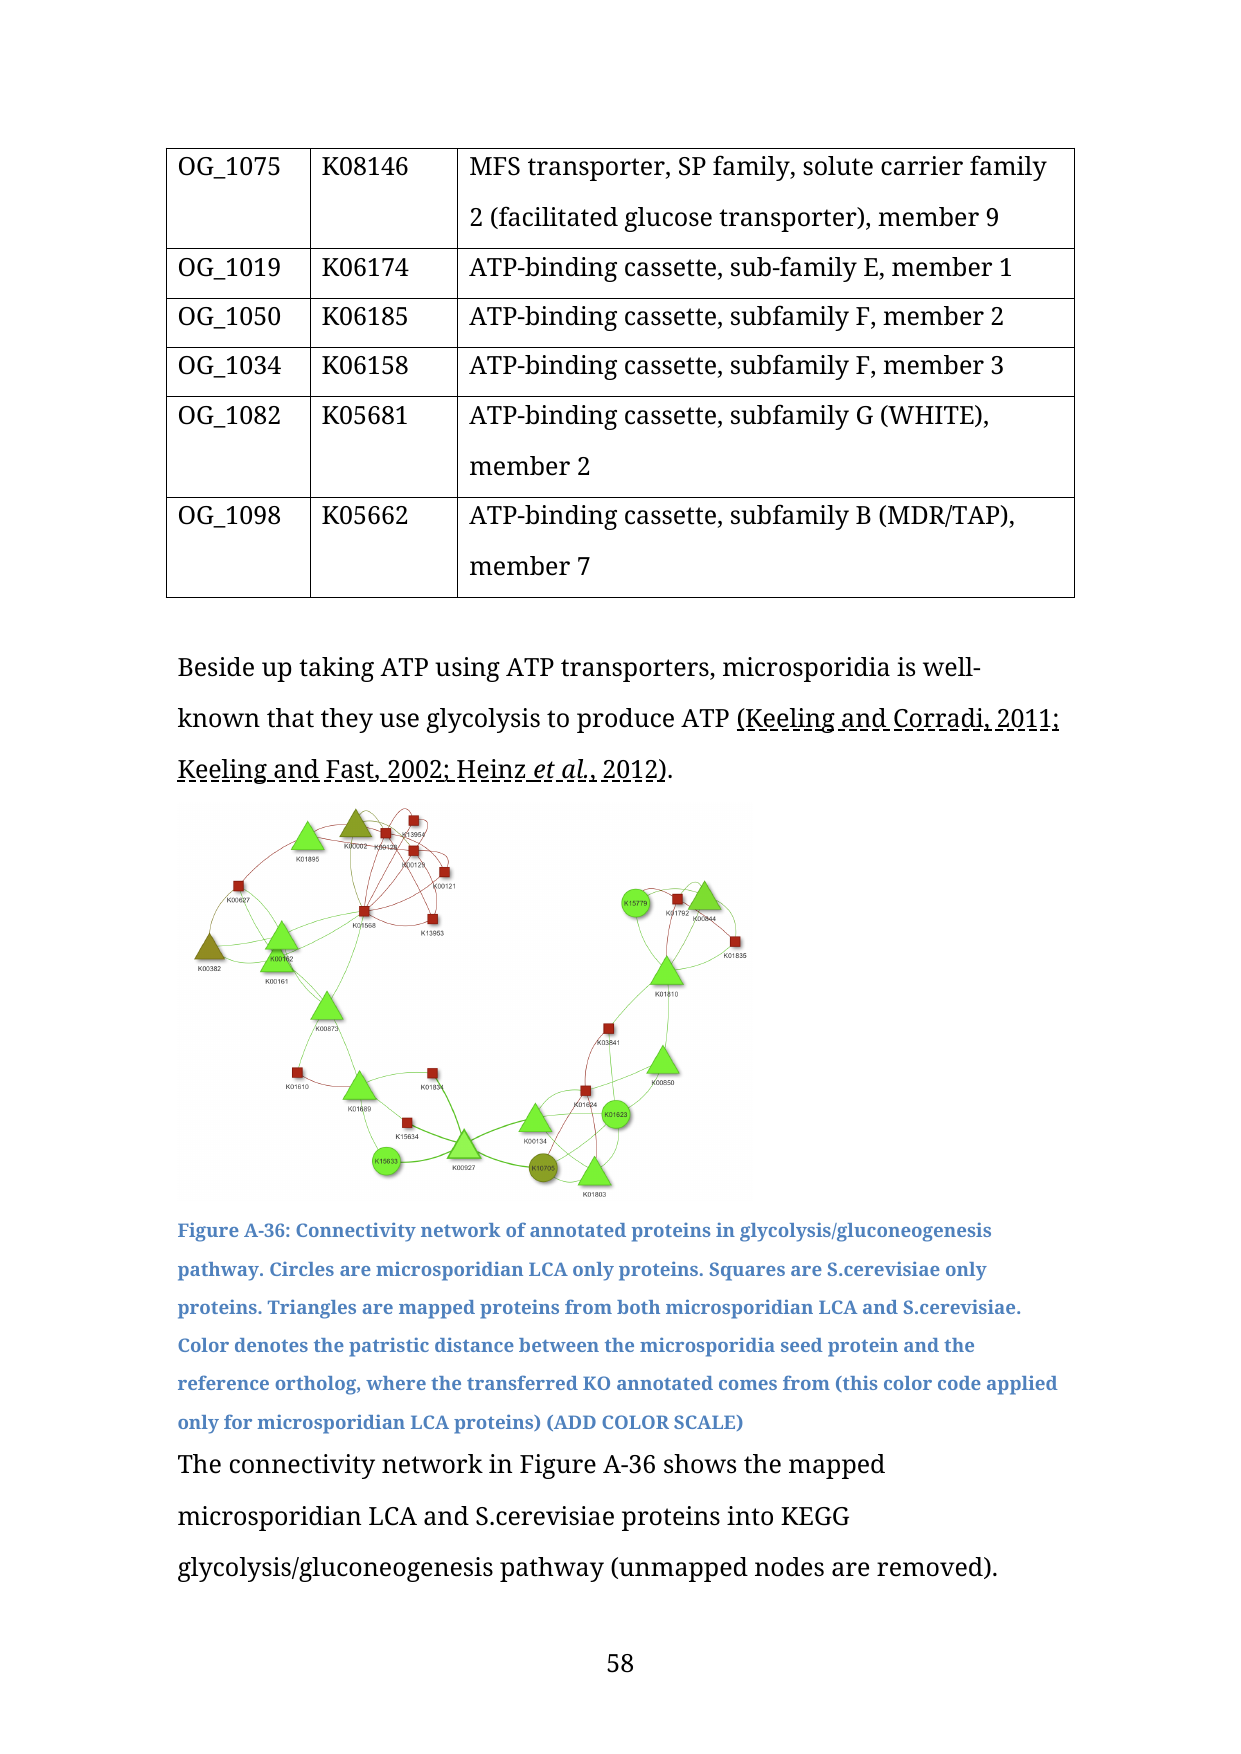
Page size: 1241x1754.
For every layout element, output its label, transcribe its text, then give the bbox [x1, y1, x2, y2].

text Beside up taking ATP using ATP transporters, microsporidia is well-known that they use glycolysis to produce ATP (Keeling and Corradi, 2011; Keeling and Fast, 2002; Heinz et al., 2012). [177, 649, 1063, 785]
table_cell K06158 [311, 348, 457, 396]
table_cell K05681 [311, 397, 457, 497]
table_cell MFS transporter, SP family, solute carrier family 2 (facilitated glucose transporter), member 9 [458, 149, 1074, 248]
text Figure A-36: Connectivity network of annotated proteins in glycolysis/gluconeogenesis pathway. Circles are microsporidian LCA only proteins. Squares are S.cerevisiae only proteins. Triangles are mapped proteins from both microsporidian LCA and S.cerevisiae. Color denotes the patristic distance between the microsporidia seed protein and the reference ortholog, where the transferred KO annotated comes from (this color code applied only for microsporidian LCA proteins) (ADD COLOR SCALE) [177, 1218, 1063, 1434]
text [177, 1447, 1063, 1583]
table_cell ATP-binding cassette, subfamily G (WHITE), member 2 [458, 397, 1074, 497]
table_cell OG_1034 [167, 348, 310, 396]
table_cell OG_1019 [167, 249, 310, 297]
table_cell OG_1050 [167, 299, 310, 347]
table_cell K08146 [311, 149, 457, 248]
table_cell ATP-binding cassette, subfamily F, member 2 [458, 299, 1074, 347]
table_cell K06185 [311, 299, 457, 347]
table_cell K05662 [311, 498, 457, 597]
table_cell ATP-binding cassette, subfamily B (MDR/TAP), member 7 [458, 498, 1074, 597]
table_cell ATP-binding cassette, sub-family E, member 1 [458, 249, 1074, 297]
table_cell K06174 [311, 249, 457, 297]
table_cell OG_1098 [167, 498, 310, 597]
picture [177, 802, 753, 1201]
table_cell OG_1082 [167, 397, 310, 497]
table_cell ATP-binding cassette, subfamily F, member 3 [458, 348, 1074, 396]
table_cell OG_1075 [167, 149, 310, 248]
